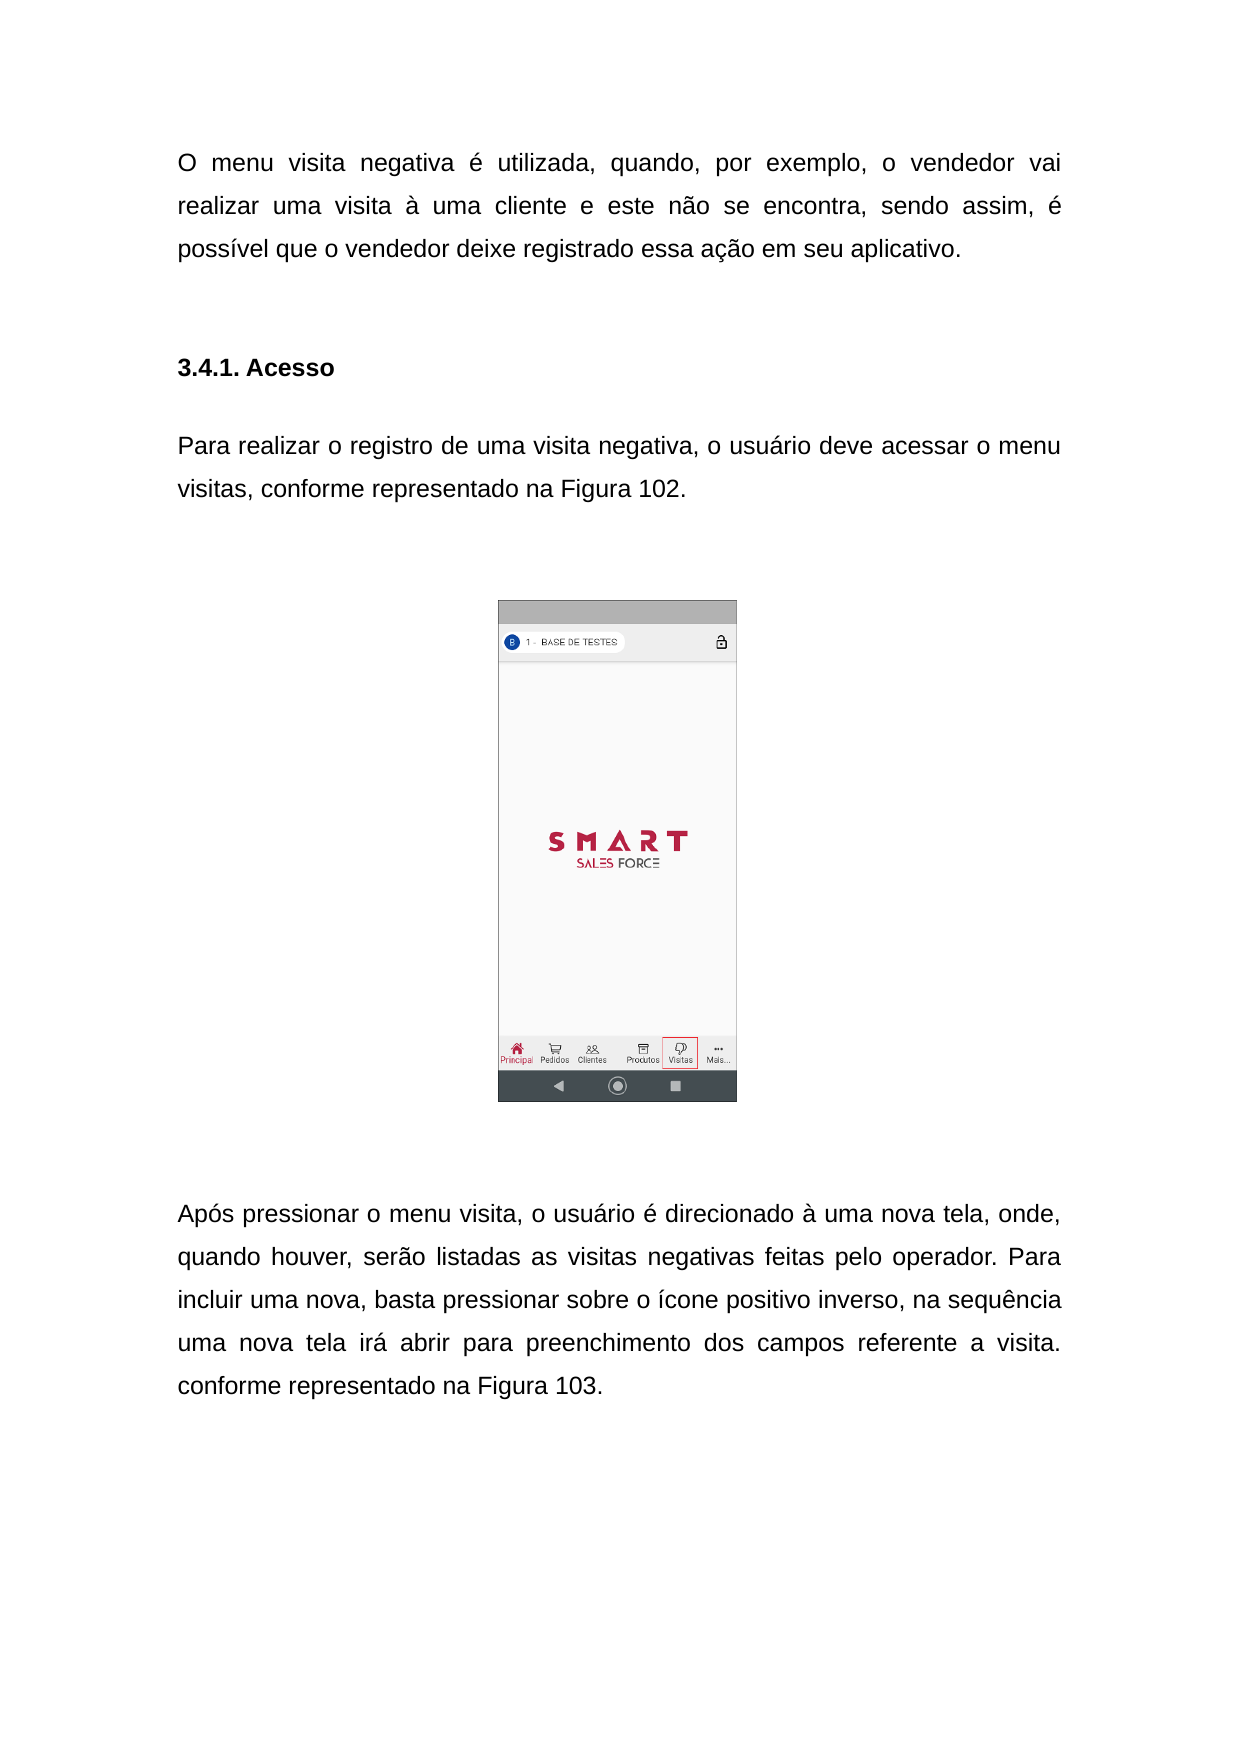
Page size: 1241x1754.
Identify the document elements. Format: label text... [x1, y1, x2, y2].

text Após pressionar o menu visita, o usuário é direcionado à uma nova tela, onde, quando houver, serão listadas as visitas negativas feitas pelo operador. Para incluir uma nova, basta pressionar sobre o ícone positivo inverso, na sequência uma nova tela irá abrir para preenchimento dos campos referente a visita. conforme representado na Figura 103. [177, 1198, 1063, 1400]
text O menu visita negativa é utilizada, quando, por exemplo, o vendedor vai realizar uma visita à uma cliente e este não se encontra, sendo assim, é possível que o vendedor deixe registrado essa ação em seu aplicativo. [177, 148, 1063, 263]
list Para realizar o registro de uma visita negativa, o usuário deve acessar o menu visitas, conforme representado na Figura 102. [177, 431, 1063, 503]
subtitle 3.4.1. Acesso [177, 353, 1063, 382]
picture [491, 594, 750, 1109]
